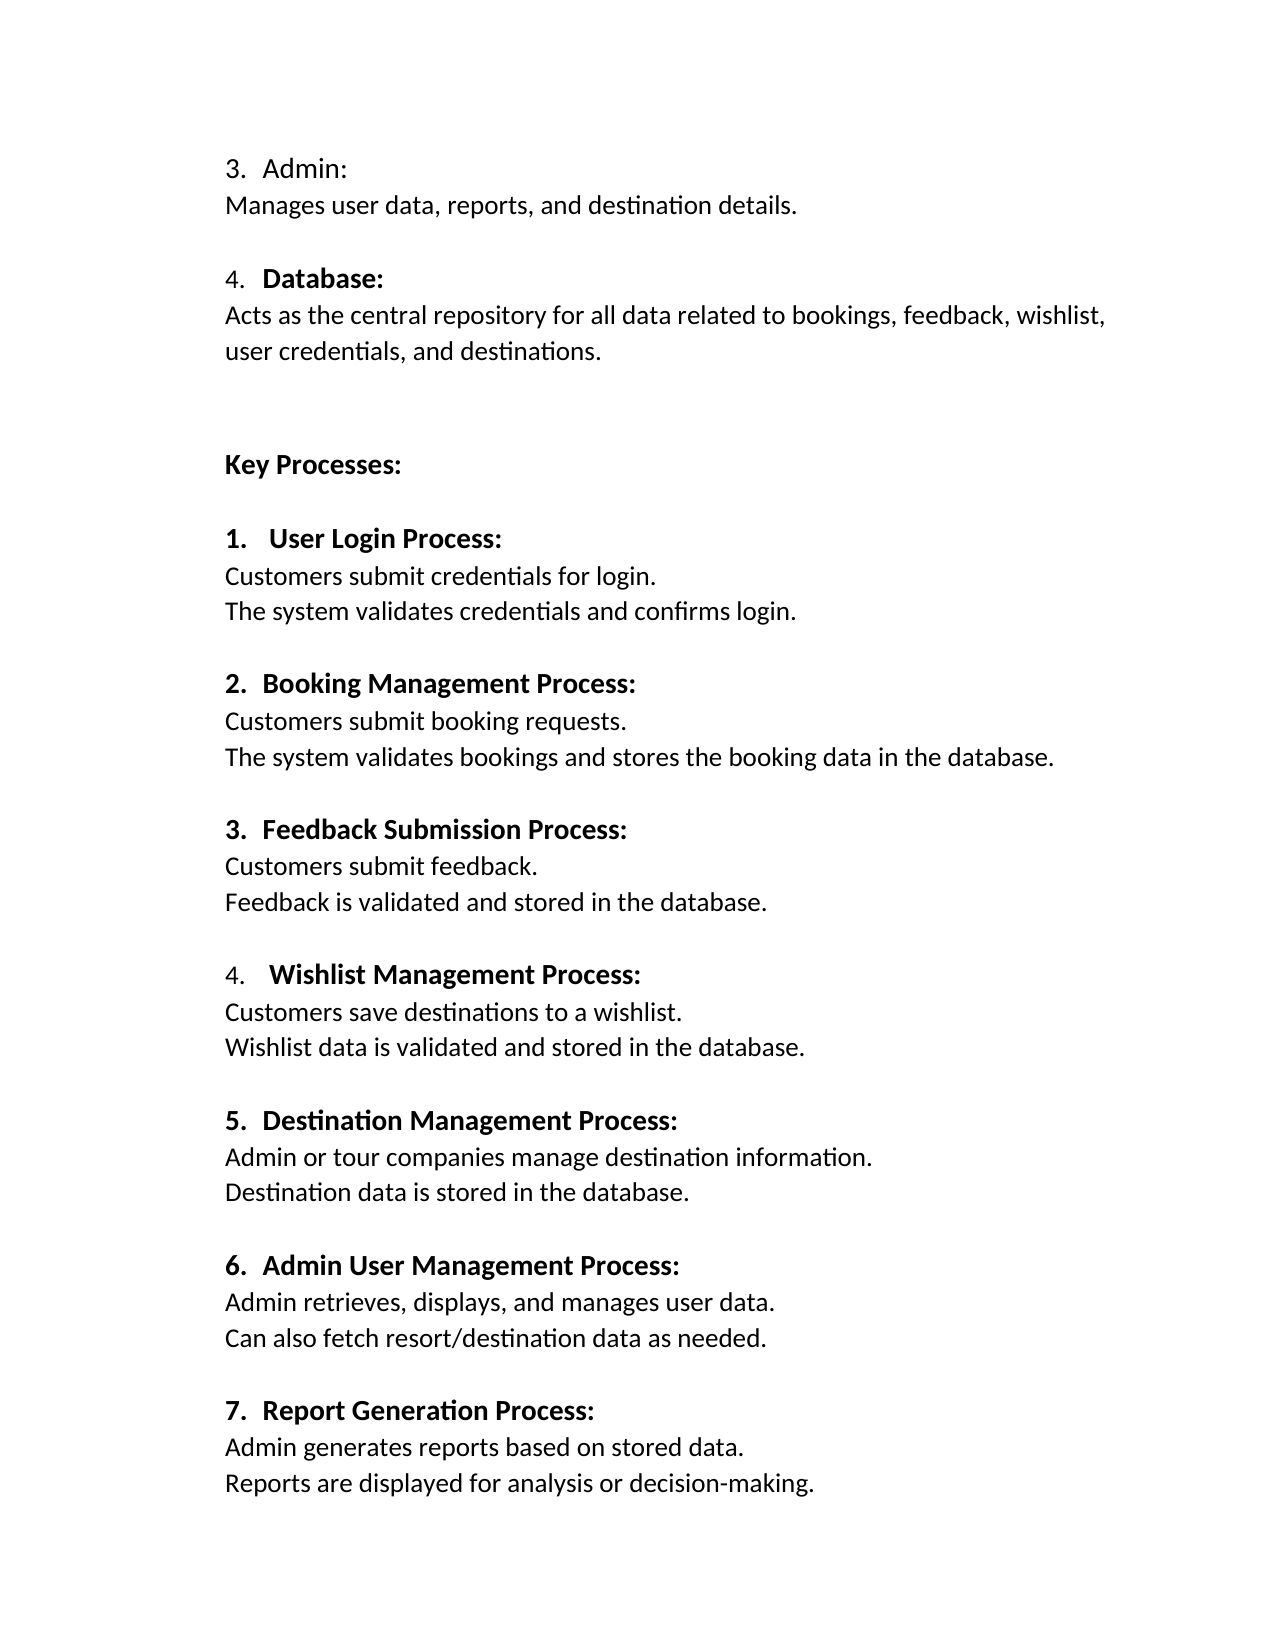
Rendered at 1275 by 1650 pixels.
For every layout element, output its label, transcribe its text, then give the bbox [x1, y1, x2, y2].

list Feedback Submission Process: [225, 811, 1125, 847]
list Manages user data, reports, and destination details. [225, 188, 1125, 221]
list Admin or tour companies manage destination information. [225, 1140, 1125, 1173]
list The system validates credentials and confirms login. [225, 594, 1125, 627]
list Customers submit credentials for login. [225, 559, 1125, 592]
list Wishlist data is validated and stored in the database. [225, 1030, 1125, 1063]
list Customers submit feedback. [225, 849, 1125, 882]
list Destination data is stored in the database. [225, 1176, 1125, 1209]
list Admin generates reports based on stored data. [225, 1431, 1125, 1464]
list Customers submit booking requests. [225, 704, 1125, 737]
list Report Generation Process: [225, 1392, 1125, 1428]
list Feedback is validated and stored in the database. [225, 885, 1125, 918]
list Destination Management Process: [225, 1102, 1125, 1137]
list Database: [225, 260, 1125, 295]
list The system validates bookings and stores the booking data in the database. [225, 740, 1125, 773]
list Acts as the central repository for all data related to bookings, feedback, wishlist, user credentials, and destinations. [225, 298, 1125, 367]
list Admin User Management Process: [225, 1247, 1125, 1282]
list Admin retrieves, displays, and manages user data. [225, 1285, 1125, 1318]
list Wishlist Management Process: [225, 956, 1125, 992]
list Can also fetch resort/destination data as needed. [225, 1321, 1125, 1354]
list Reports are displayed for analysis or decision-making. [225, 1466, 1125, 1499]
list Key Processes: [225, 446, 1125, 482]
list Booking Management Process: [225, 666, 1125, 701]
list Customers save destinations to a wishlist. [225, 995, 1125, 1028]
list Admin: [225, 150, 1125, 186]
list User Login Process: [225, 520, 1125, 556]
